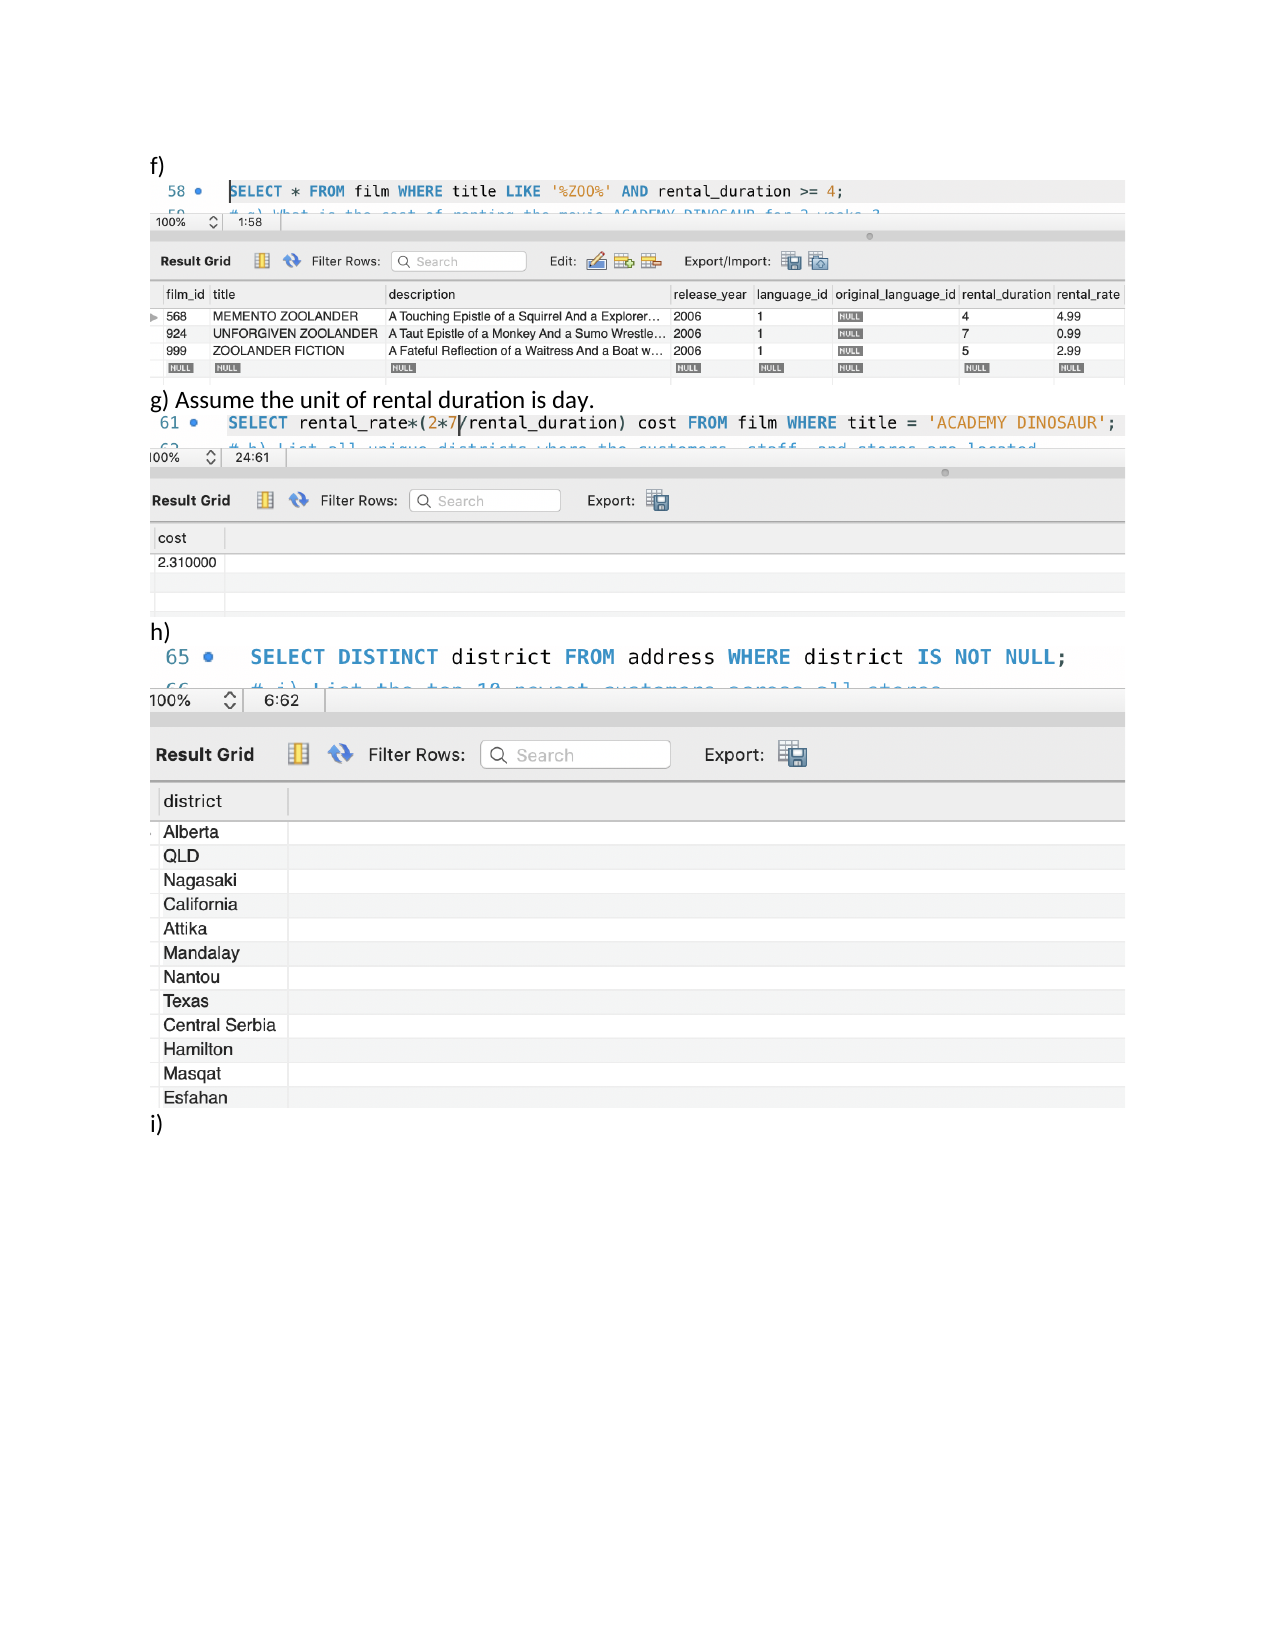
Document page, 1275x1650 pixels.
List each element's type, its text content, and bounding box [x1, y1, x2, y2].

picture [150, 415, 1125, 617]
picture [150, 180, 1125, 385]
text g) Assume the unit of rental duration is day. [150, 385, 1125, 415]
text h) [150, 617, 1125, 646]
text i) [150, 1108, 1125, 1138]
text f) [150, 150, 1125, 180]
picture [150, 646, 1125, 1108]
